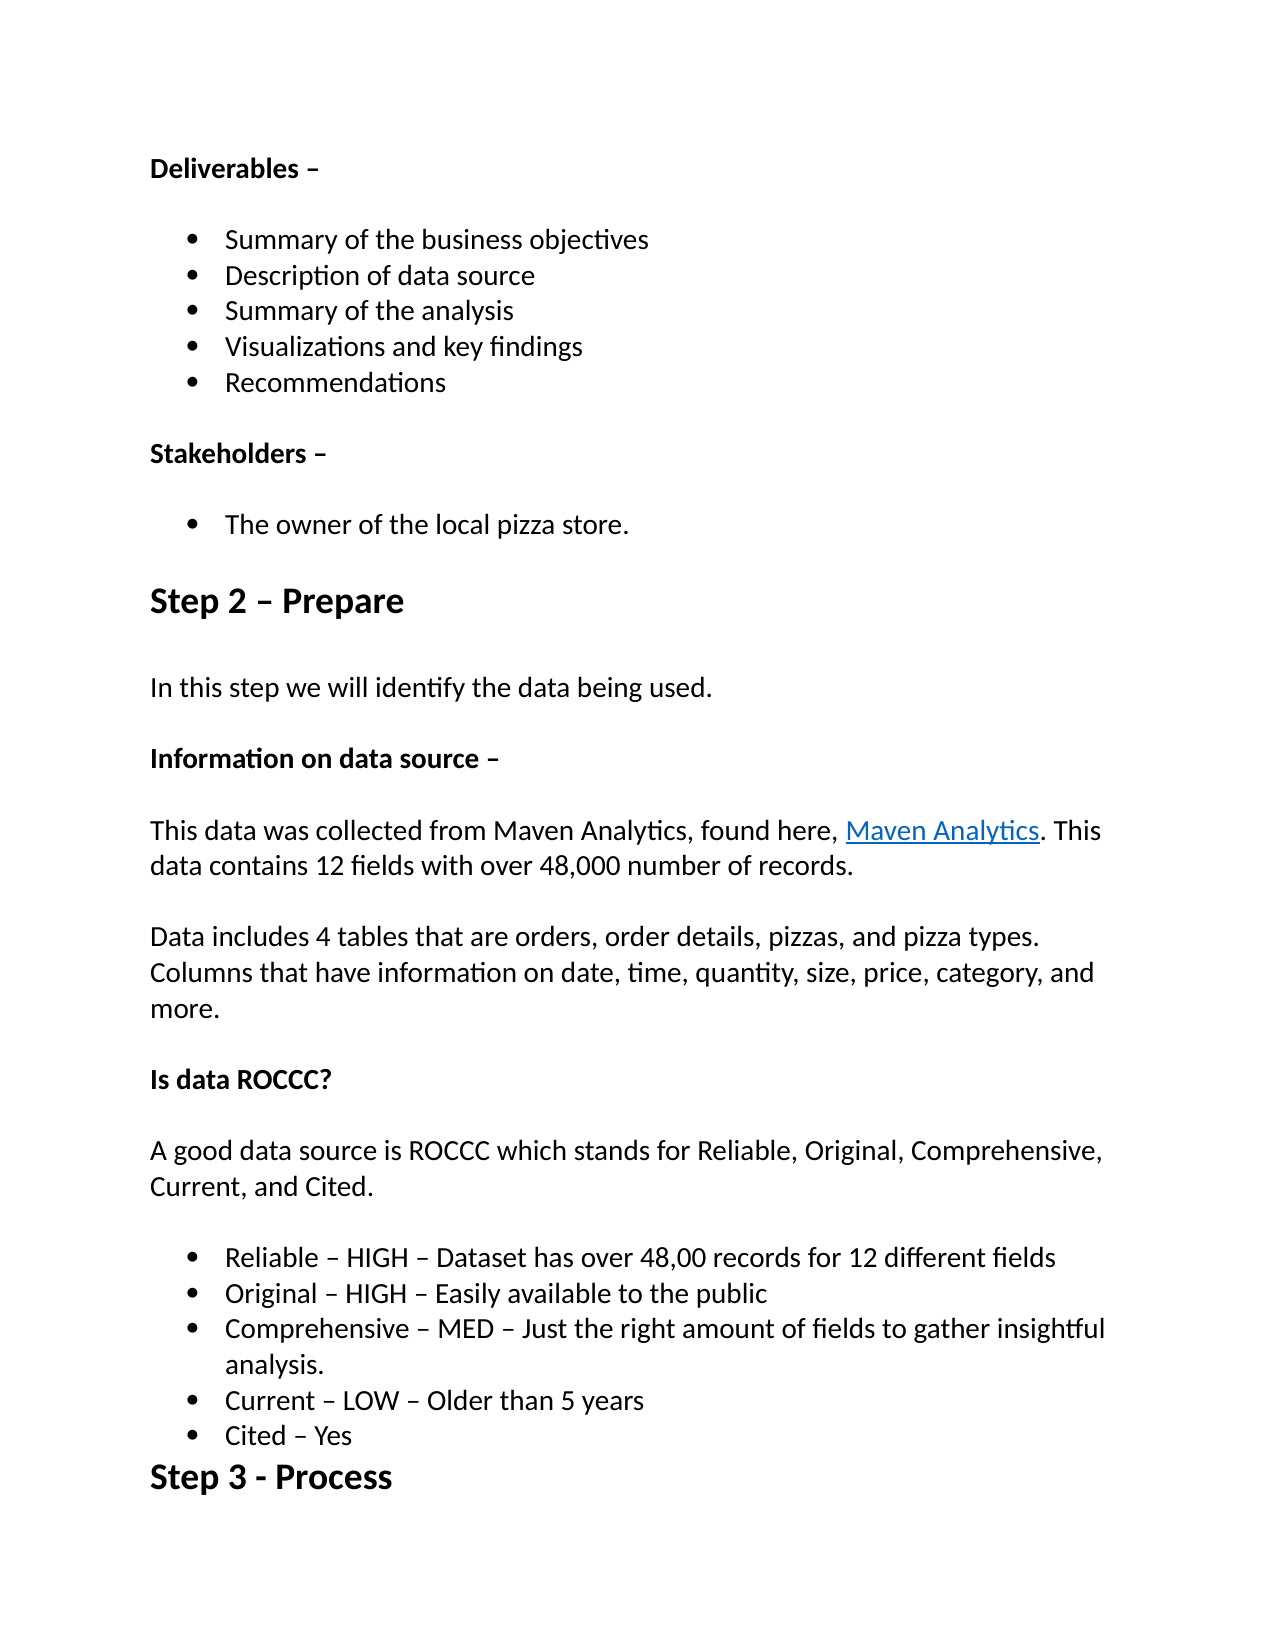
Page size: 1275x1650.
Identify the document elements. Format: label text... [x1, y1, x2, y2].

list Description of data source [187, 257, 1125, 292]
list Comprehensive – MED – Just the right amount of fields to gather insightful analysis. [187, 1310, 1125, 1382]
list Current – LOW – Older than 5 years [187, 1382, 1125, 1417]
list Summary of the analysis [187, 292, 1125, 328]
text Step 2 – Prepare [150, 577, 1125, 623]
text A good data source is ROCCC which stands for Reliable, Original, Comprehensive, Current, and Cited. [150, 1132, 1125, 1203]
list Summary of the business objectives [187, 221, 1125, 257]
text This data was collected from Maven Analytics, found here, Maven Analytics. This data contains 12 fields with over 48,000 number of records. [150, 812, 1125, 883]
list Recommendations [187, 364, 1125, 399]
text In this step we will identify the data being used. [150, 669, 1125, 705]
list Cited – Yes [187, 1417, 1125, 1453]
text Stakeholders – [150, 435, 1125, 471]
text Is data ROCCC? [150, 1061, 1125, 1097]
list Visualizations and key findings [187, 328, 1125, 364]
text Data includes 4 tables that are orders, order details, pizzas, and pizza types. Columns that have information on date, time, quantity, size, price, category, and more. [150, 918, 1125, 1025]
text Step 3 - Process [150, 1453, 1125, 1499]
text Deliverables – [150, 150, 1125, 186]
list Original – HIGH – Easily available to the public [187, 1275, 1125, 1310]
list Reliable – HIGH – Dataset has over 48,00 records for 12 different fields [187, 1239, 1125, 1275]
text Information on data source – [150, 740, 1125, 776]
list The owner of the local pizza store. [187, 506, 1125, 542]
